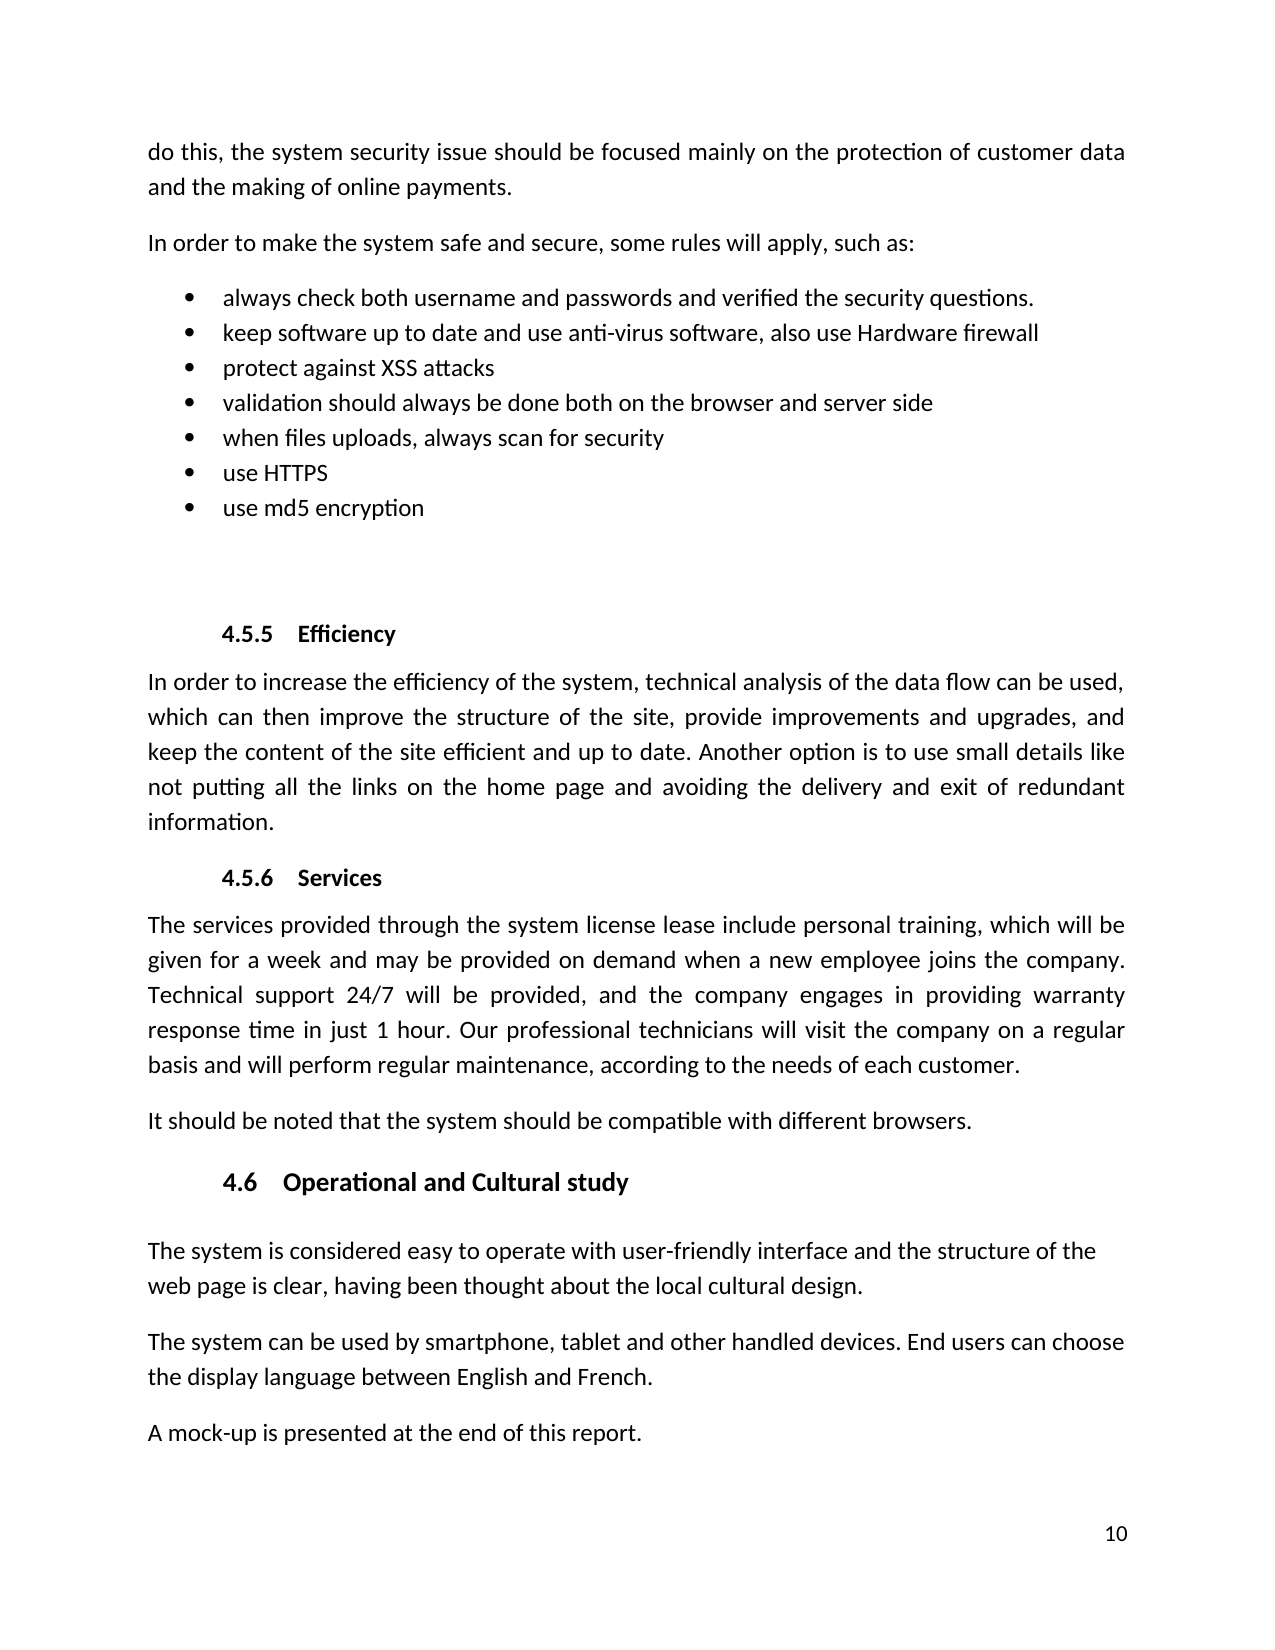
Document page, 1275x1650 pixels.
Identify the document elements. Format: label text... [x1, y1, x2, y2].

list when files uploads, always scan for security [185, 422, 1127, 453]
text The system can be used by smartphone, tablet and other handled devices. End users can choose the display language between English and French. [148, 1326, 1127, 1392]
list always check both username and passwords and verified the security questions. [185, 282, 1127, 313]
list use HTTPS [185, 457, 1127, 488]
text A mock-up is presented at the end of this report. [148, 1417, 1127, 1447]
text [148, 136, 1127, 201]
text In order to make the system safe and secure, some rules will apply, such as: [148, 227, 1127, 257]
text In order to increase the efficiency of the system, technical analysis of the data flow can be used, which can then improve the structure of the site, provide improvements and upgrades, and keep the content of the site efficient and up to date. Another option is to use small details like not putting all the links on the home page and avoiding the delivery and exit of redundant information. [148, 666, 1127, 836]
list protect against XSS attacks [185, 352, 1127, 383]
text It should be noted that the system should be compatible with different browsers. [148, 1105, 1127, 1136]
list use md5 encryption [185, 492, 1127, 523]
subtitle Services [222, 862, 1127, 892]
list validation should always be done both on the browser and server side [185, 387, 1127, 418]
subtitle Operational and Cultural study [223, 1165, 1127, 1198]
text The system is considered easy to operate with user-friendly interface and the structure of the web page is clear, having been thought about the local cultural design. [148, 1235, 1127, 1301]
text The services provided through the system license lease include personal training, which will be given for a week and may be provided on demand when a new employee joins the company. Technical support 24/7 will be provided, and the company engages in providing warranty response time in just 1 hour. Our professional technicians will visit the company on a regular basis and will perform regular maintenance, according to the needs of each customer. [148, 909, 1127, 1080]
list keep software up to date and use anti-virus software, also use Hardware firewall [185, 317, 1127, 348]
subtitle Efficiency [222, 618, 1127, 649]
